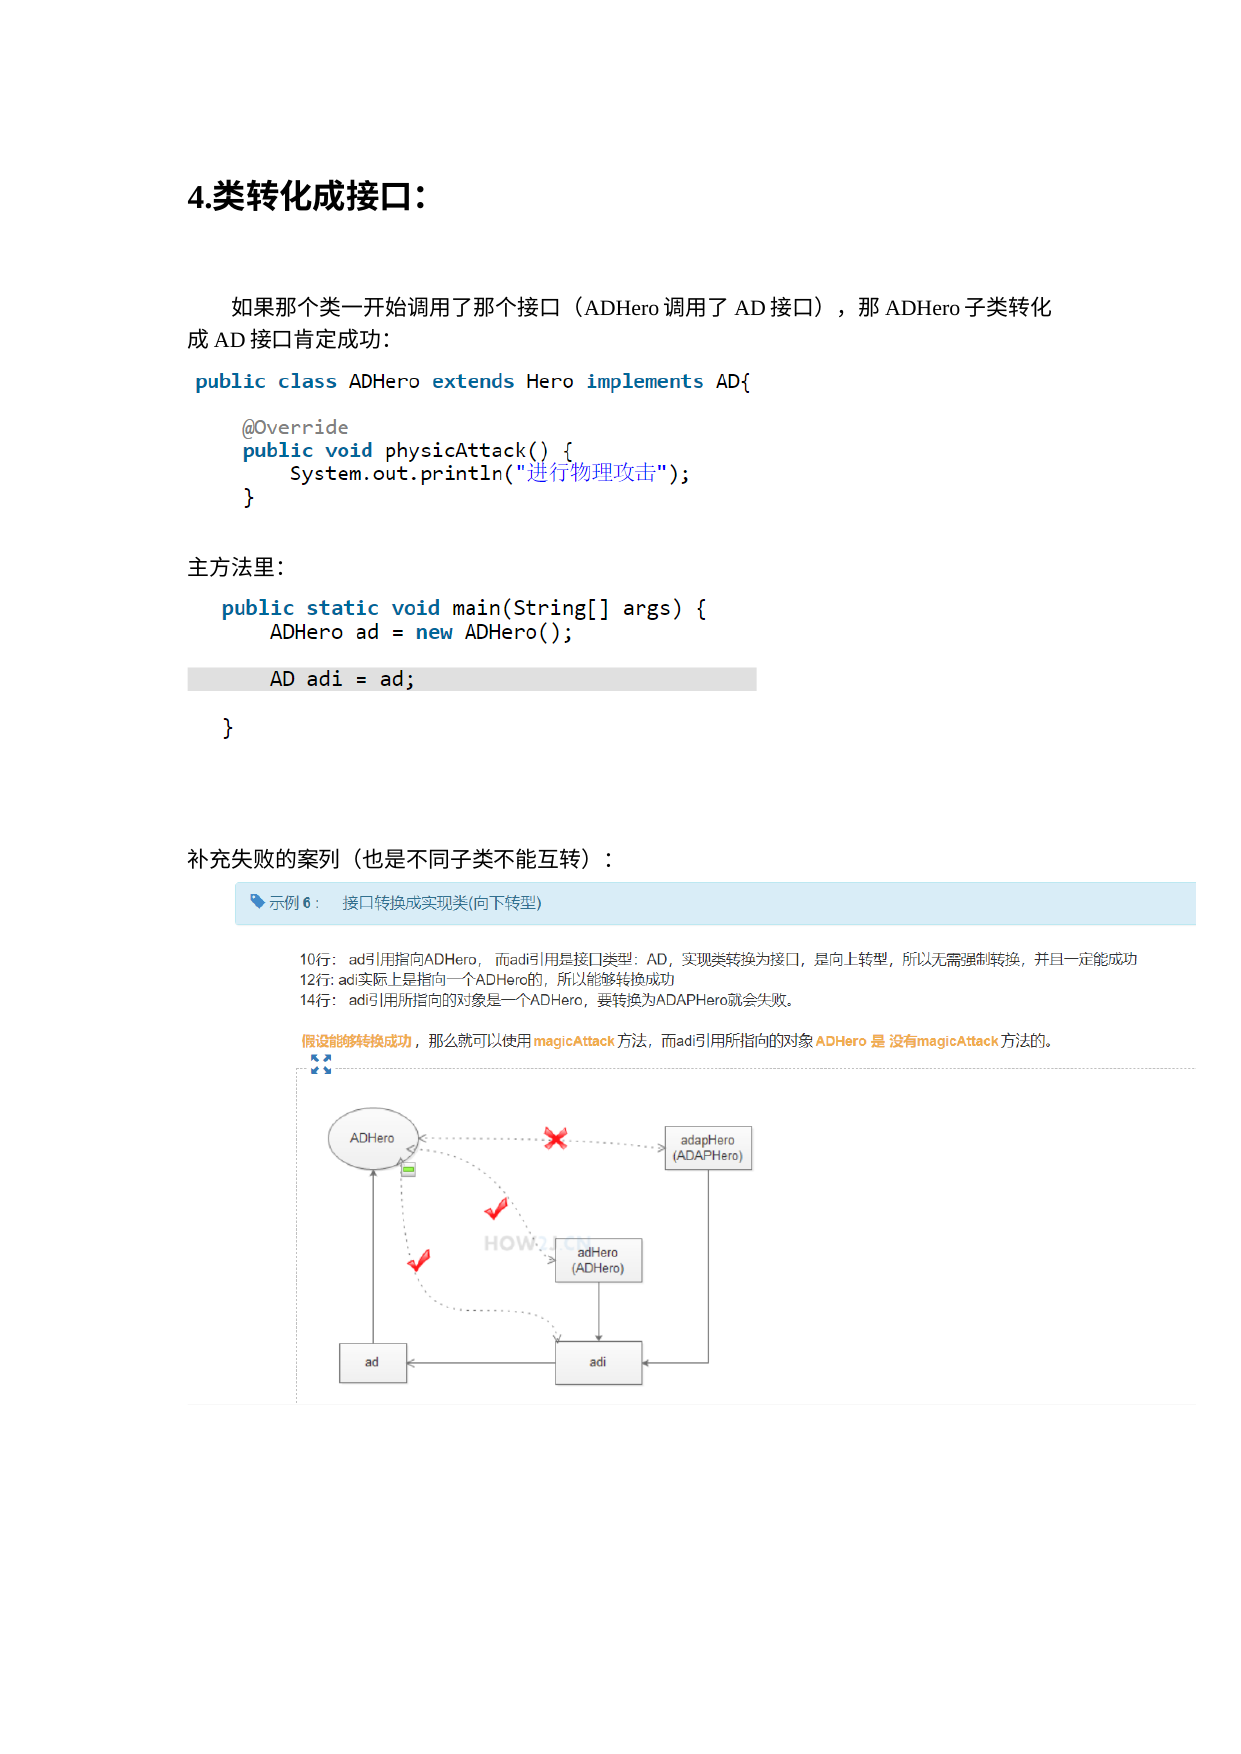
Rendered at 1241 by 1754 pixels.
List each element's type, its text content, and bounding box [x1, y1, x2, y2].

text 如果那个类一开始调用了那个接口（ADHero调用了AD接口），那ADHero子类转化成AD接口肯定成功： [187, 289, 1053, 354]
subtitle 4.类转化成接口： [187, 162, 1053, 227]
text 主方法里： [187, 549, 1053, 582]
text 补充失败的案列（也是不同子类不能互转）： [187, 842, 1053, 874]
picture [187, 581, 757, 754]
picture [187, 874, 1196, 1405]
picture [187, 354, 791, 526]
